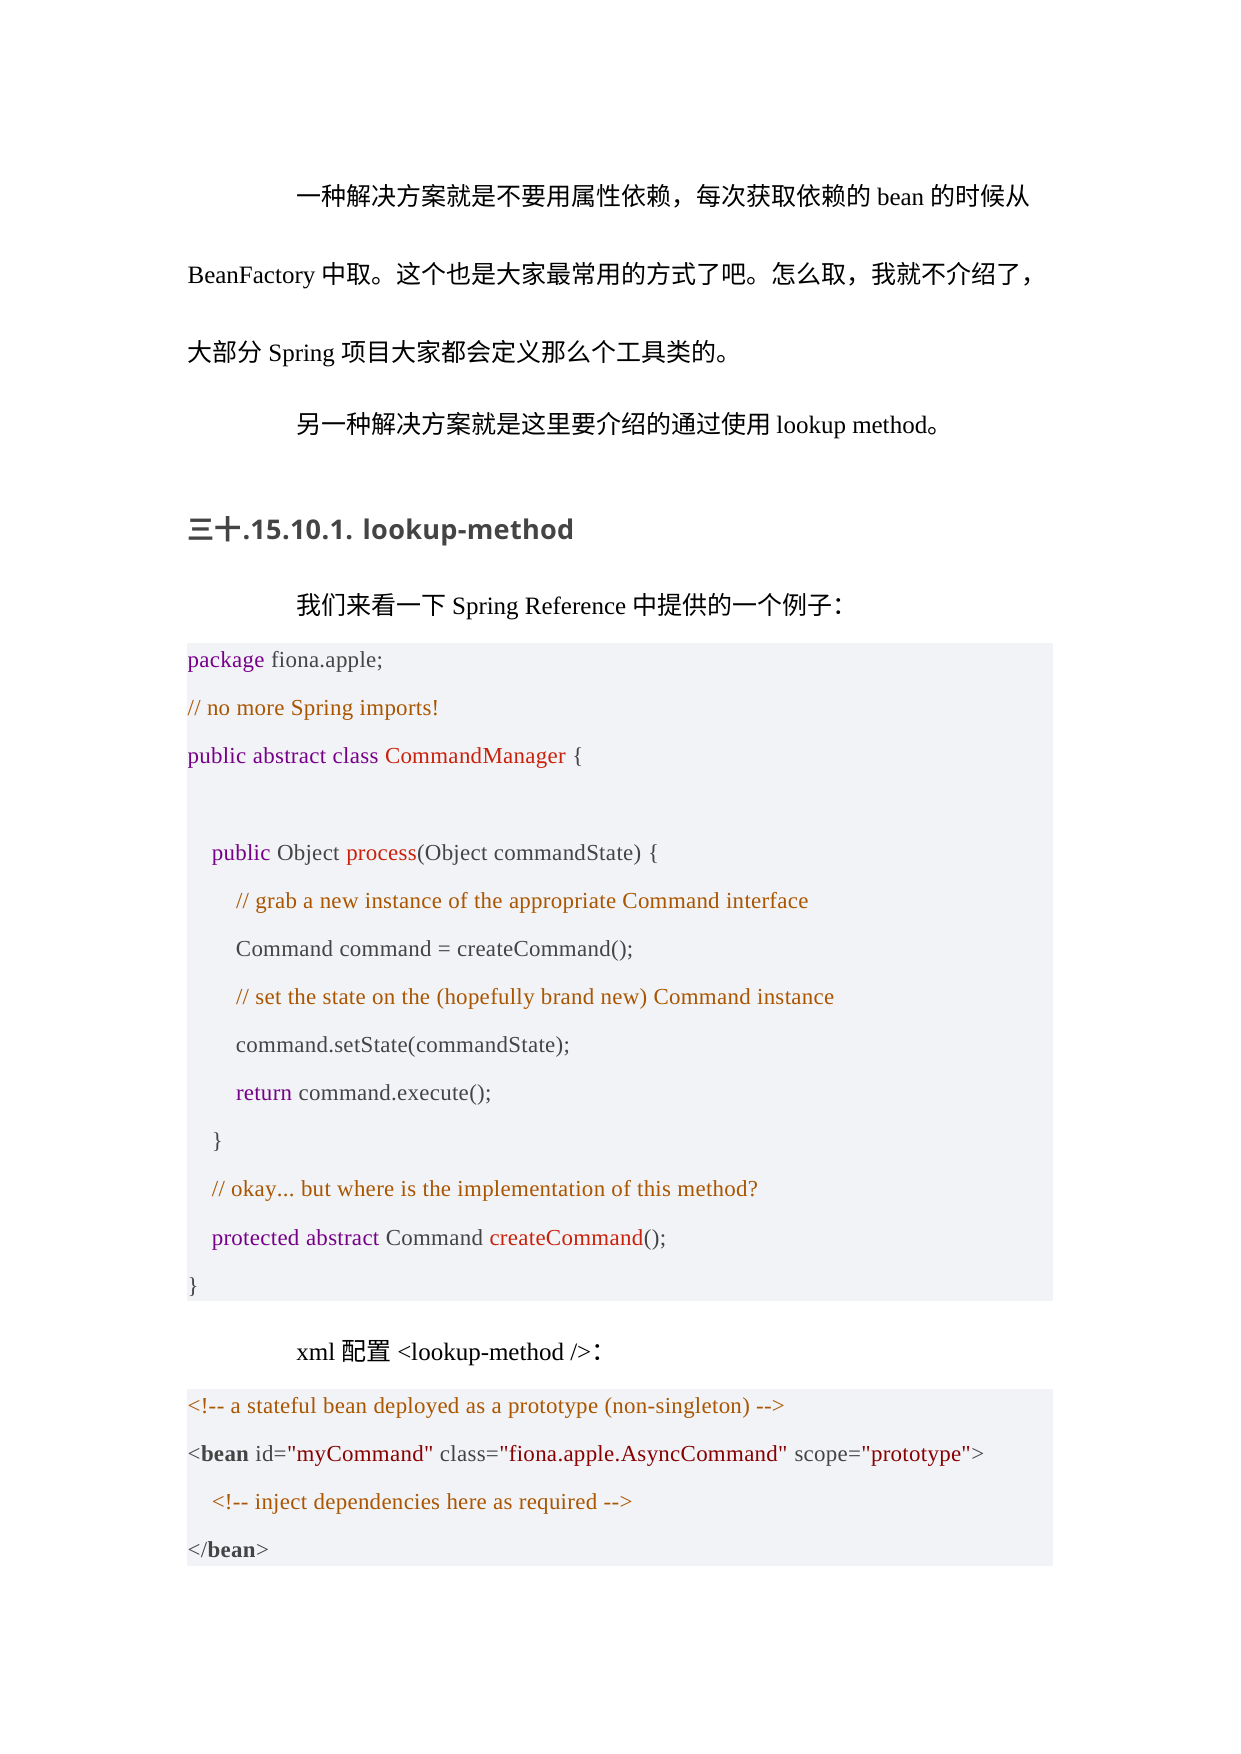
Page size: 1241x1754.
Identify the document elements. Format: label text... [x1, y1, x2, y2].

text // set the state on the (hopefully brand new) Command instance [187, 980, 1053, 1012]
text 一种解决方案就是不要用属性依赖，每次获取依赖的 bean 的时候从 BeanFactory 中取。这个也是大家最常用的方式了吧。怎么取，我就不介绍了，大部分 Spring 项目大家都会定义那么个工具类的。 [187, 162, 1053, 383]
text } [187, 1269, 1053, 1301]
text 我们来看一下 Spring Reference 中提供的一个例子： [187, 571, 1053, 636]
text Command command = createCommand(); [187, 932, 1053, 964]
text // grab a new instance of the appropriate Command interface [187, 884, 1053, 916]
text public Object process(Object commandState) { [187, 836, 1053, 868]
text package fiona.apple; [187, 643, 1053, 676]
text <bean id="myCommand" class="fiona.apple.AsyncCommand" scope="prototype"> [187, 1437, 1053, 1470]
text // okay... but where is the implementation of this method? [187, 1172, 1053, 1205]
text xml 配置 <lookup-method />： [187, 1317, 1053, 1382]
text return command.execute(); [187, 1076, 1053, 1109]
text } [187, 1124, 1053, 1157]
text <!-- a stateful bean deployed as a prototype (non-singleton) --> [187, 1389, 1053, 1422]
text protected abstract Command createCommand(); [187, 1221, 1053, 1253]
text </bean> [187, 1533, 1053, 1566]
text public abstract class CommandManager { [187, 739, 1053, 772]
text <!-- inject dependencies here as required --> [187, 1485, 1053, 1518]
text // no more Spring imports! [187, 691, 1053, 724]
text command.setState(commandState); [187, 1028, 1053, 1061]
subtitle lookup-method [187, 495, 1053, 560]
text 另一种解决方案就是这里要介绍的通过使用lookup method。 [187, 390, 1053, 455]
